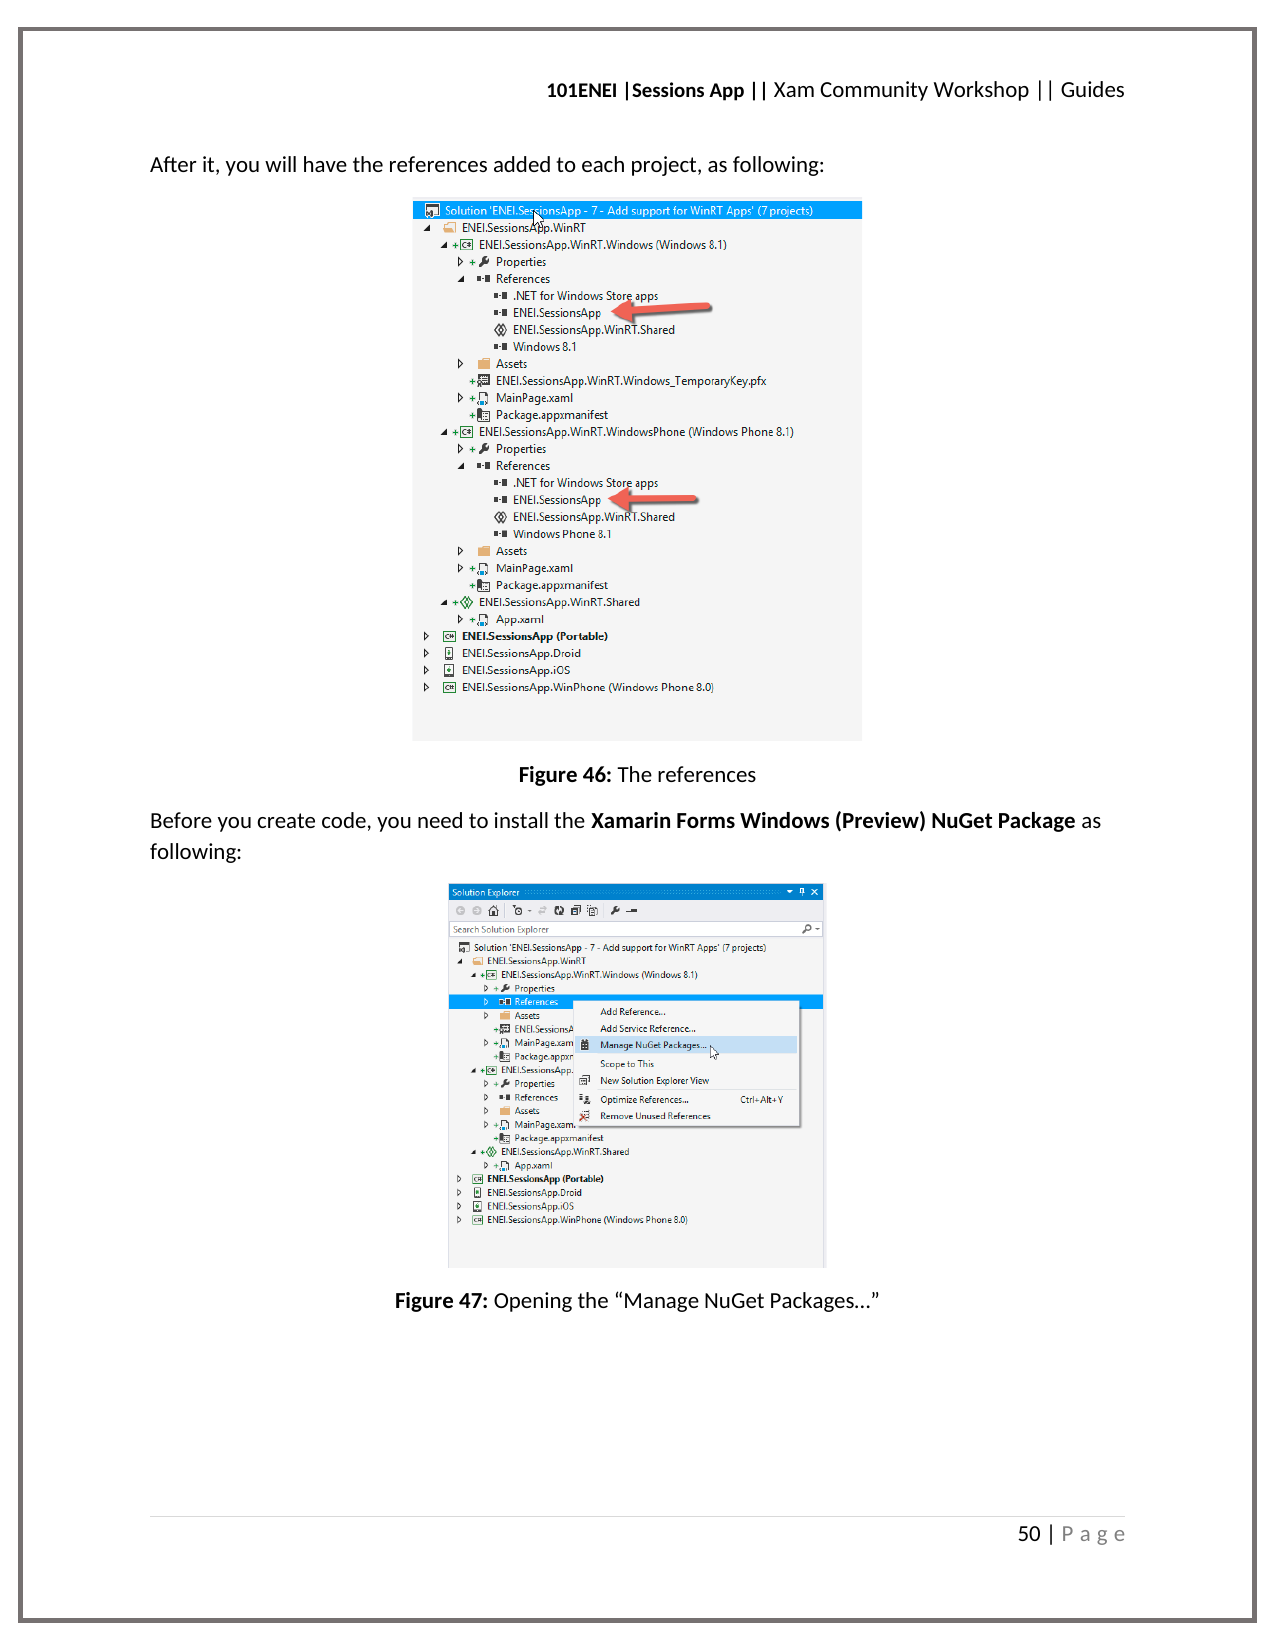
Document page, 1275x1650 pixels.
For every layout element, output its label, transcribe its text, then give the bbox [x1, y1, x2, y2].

picture [412, 197, 863, 741]
text After it, you will have the references added to each project, as following: [150, 150, 1125, 178]
text Before you create code, you need to install the Xamarin Forms Windows (Preview) NuGet Package as following: [150, 807, 1125, 865]
text Figure 46: The references [150, 760, 1125, 788]
picture [448, 883, 827, 1268]
text Figure 47: Opening the “Manage NuGet Packages…” [150, 1287, 1125, 1314]
